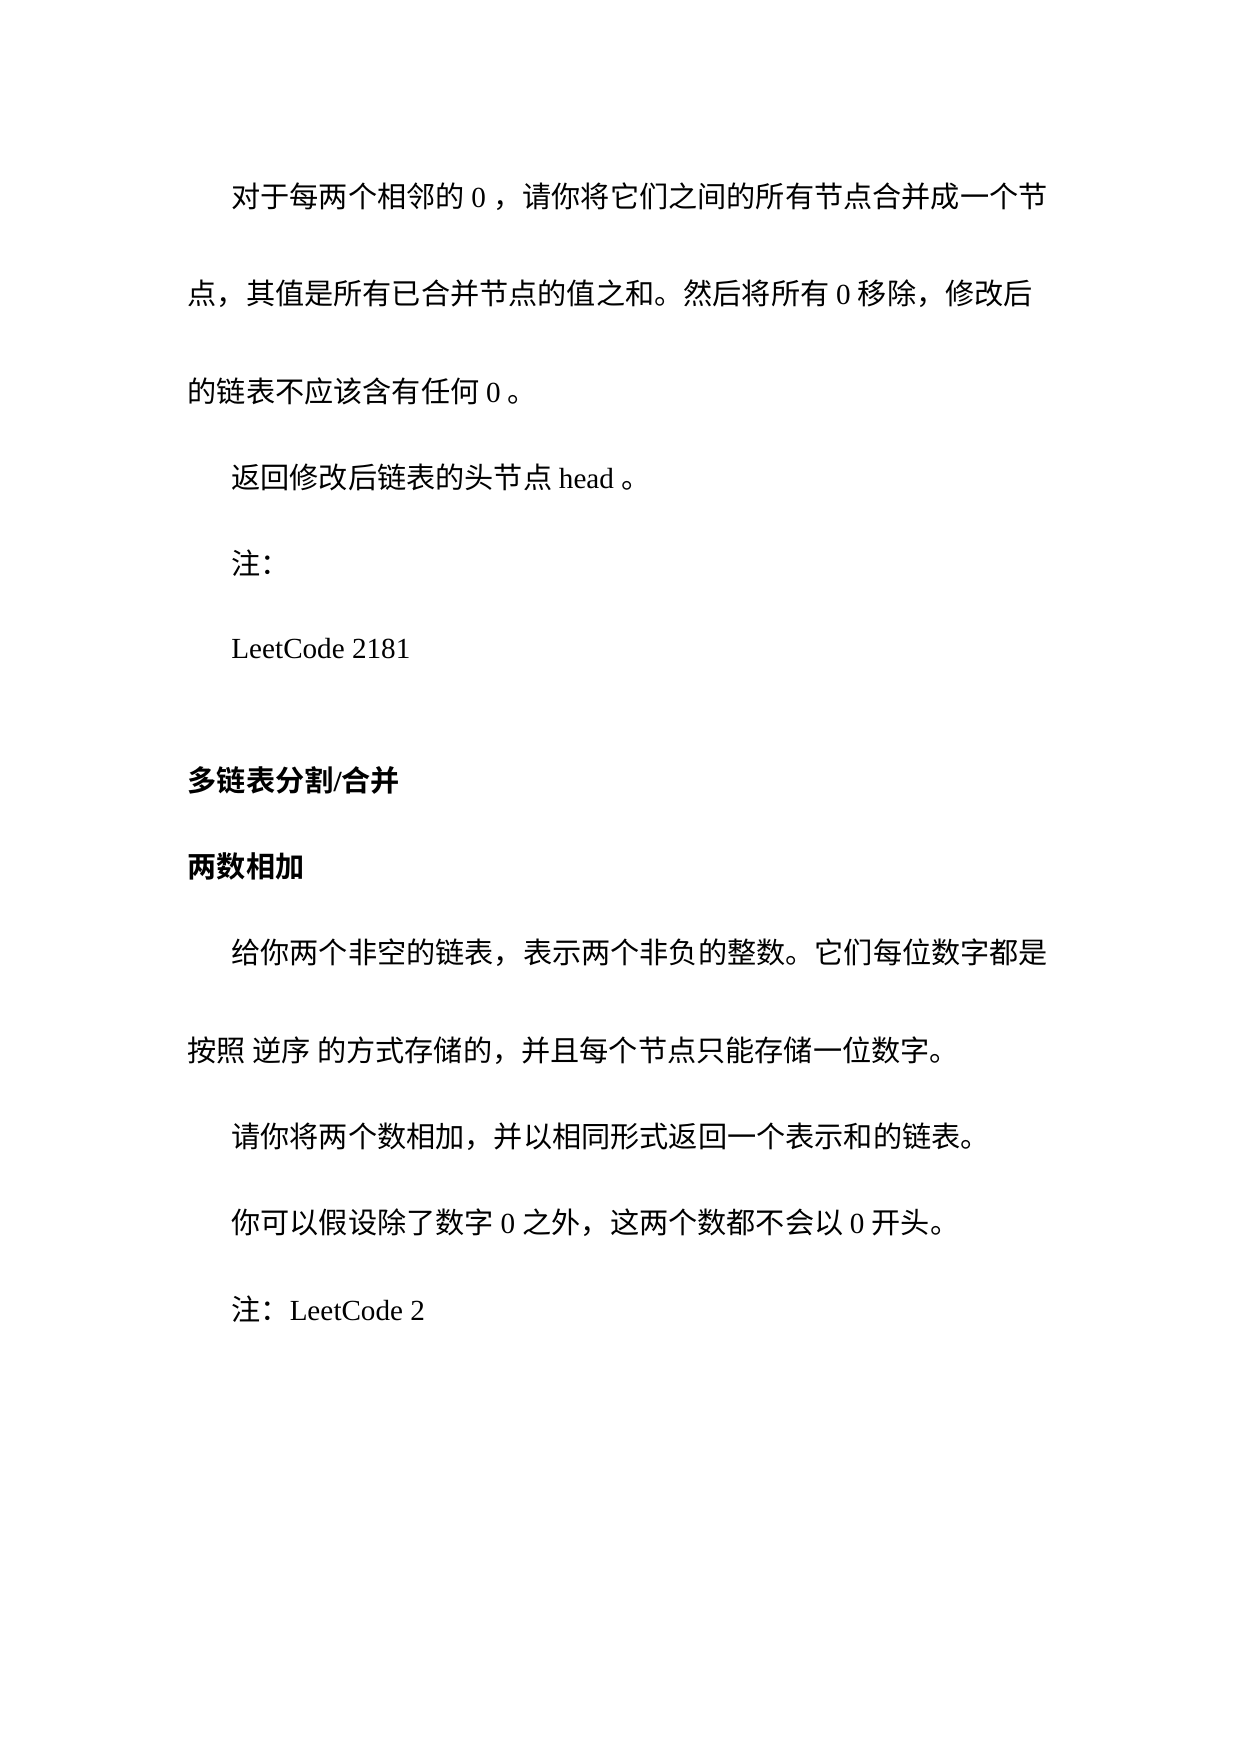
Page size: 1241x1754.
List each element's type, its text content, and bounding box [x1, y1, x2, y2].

text LeetCode 2181 [187, 615, 1053, 680]
text 返回修改后链表的头节点 head 。 [187, 443, 1053, 508]
subtitle 多链表分割/合并 [187, 746, 1053, 811]
subtitle 两数相加 [187, 833, 1053, 898]
text 你可以假设除了数字 0 之外，这两个数都不会以 0 开头。 [187, 1188, 1053, 1253]
text 对于每两个相邻的 0 ，请你将它们之间的所有节点合并成一个节点，其值是所有已合并节点的值之和。然后将所有 0 移除，修改后的链表不应该含有任何 0 。 [187, 162, 1053, 422]
text 给你两个非空的链表，表示两个非负的整数。它们每位数字都是按照 逆序 的方式存储的，并且每个节点只能存储一位数字。 [187, 919, 1053, 1081]
text 注： [187, 529, 1053, 594]
text 注：LeetCode 2 [187, 1275, 1053, 1340]
text 请你将两个数相加，并以相同形式返回一个表示和的链表。 [187, 1102, 1053, 1167]
